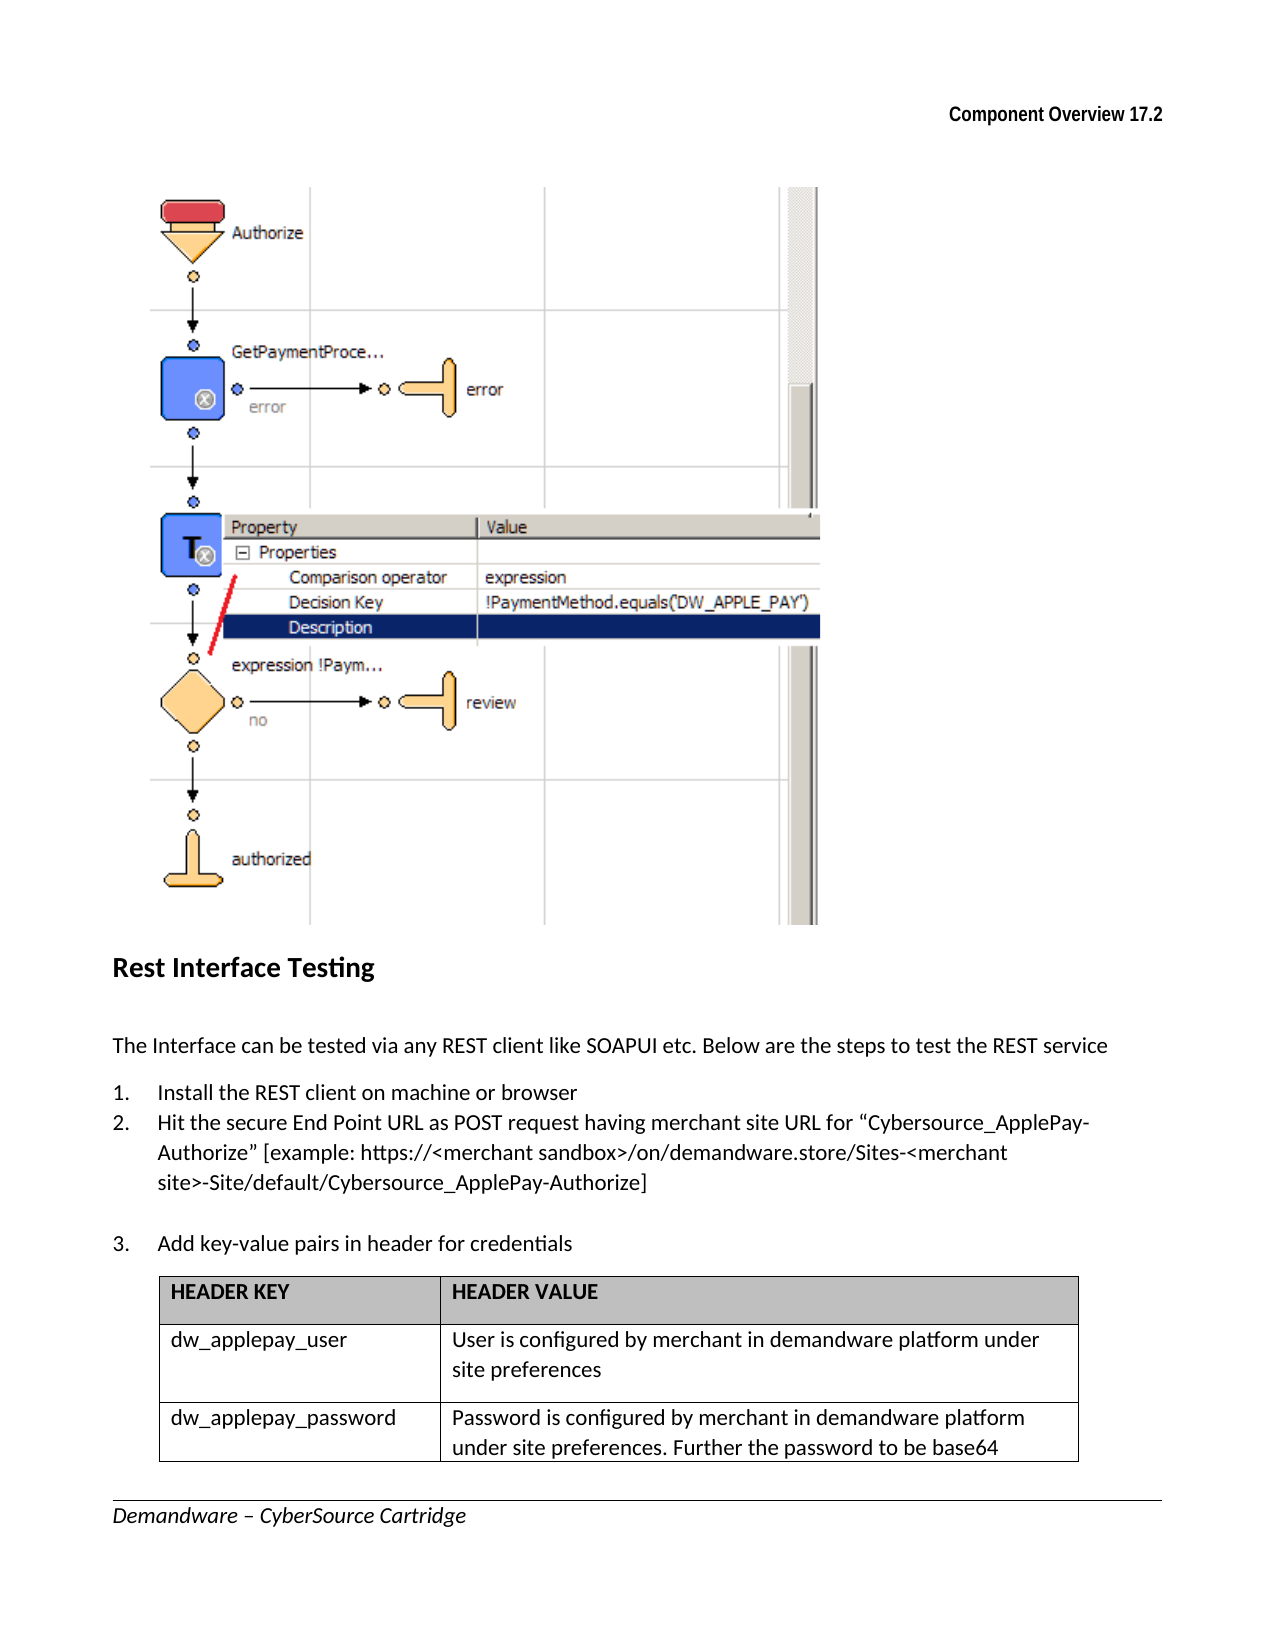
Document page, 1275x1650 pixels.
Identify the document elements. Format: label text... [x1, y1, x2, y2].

text The Interface can be tested via any REST client like SOAPUI etc. Below are the steps to test the REST service [112, 1031, 1162, 1059]
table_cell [160, 1403, 440, 1461]
subtitle Rest Interface Testing [112, 949, 1162, 985]
list Install the REST client on machine or browser [112, 1078, 1162, 1106]
table_header HEADER VALUE [441, 1277, 1078, 1324]
list Add key-value pairs in header for credentials [112, 1229, 1162, 1257]
table_cell User is configured by merchant in demandware platform under site preferences [441, 1325, 1078, 1402]
table_cell dw_applepay_user [160, 1325, 440, 1402]
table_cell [441, 1403, 1078, 1461]
list Hit the secure End Point URL as POST request having merchant site URL for “Cybersource_ApplePay-Authorize” [example: https://<merchant sandbox>/on/demandware.store/Sites-<merchant site>-Site/default/Cybersource_ApplePay-Authorize] [112, 1108, 1162, 1197]
table_header HEADER KEY [160, 1277, 440, 1324]
picture [150, 187, 821, 925]
